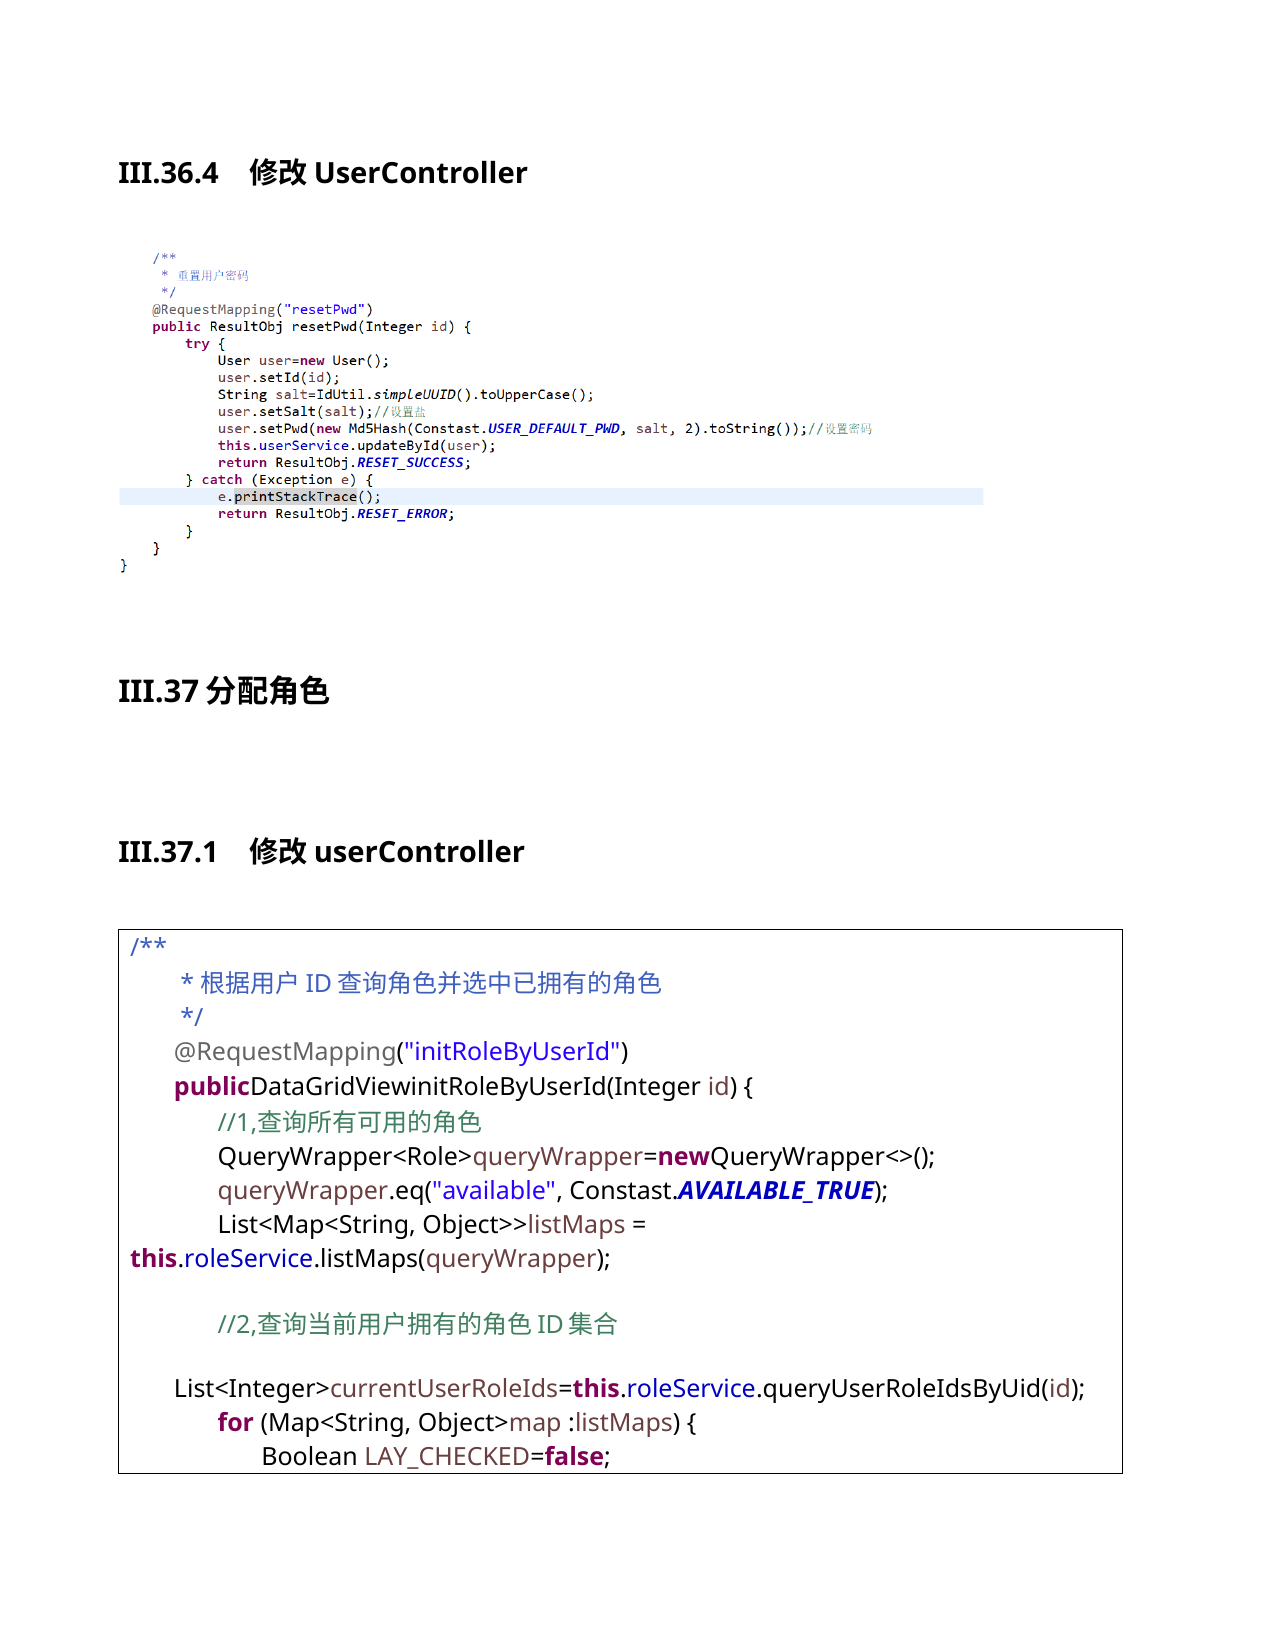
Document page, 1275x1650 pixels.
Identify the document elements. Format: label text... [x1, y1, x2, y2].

subtitle 修改UserController [118, 150, 1157, 192]
subtitle 分配角色 [118, 666, 1157, 711]
subtitle 修改userController [118, 828, 1157, 871]
picture [118, 250, 984, 579]
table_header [119, 930, 1122, 1473]
